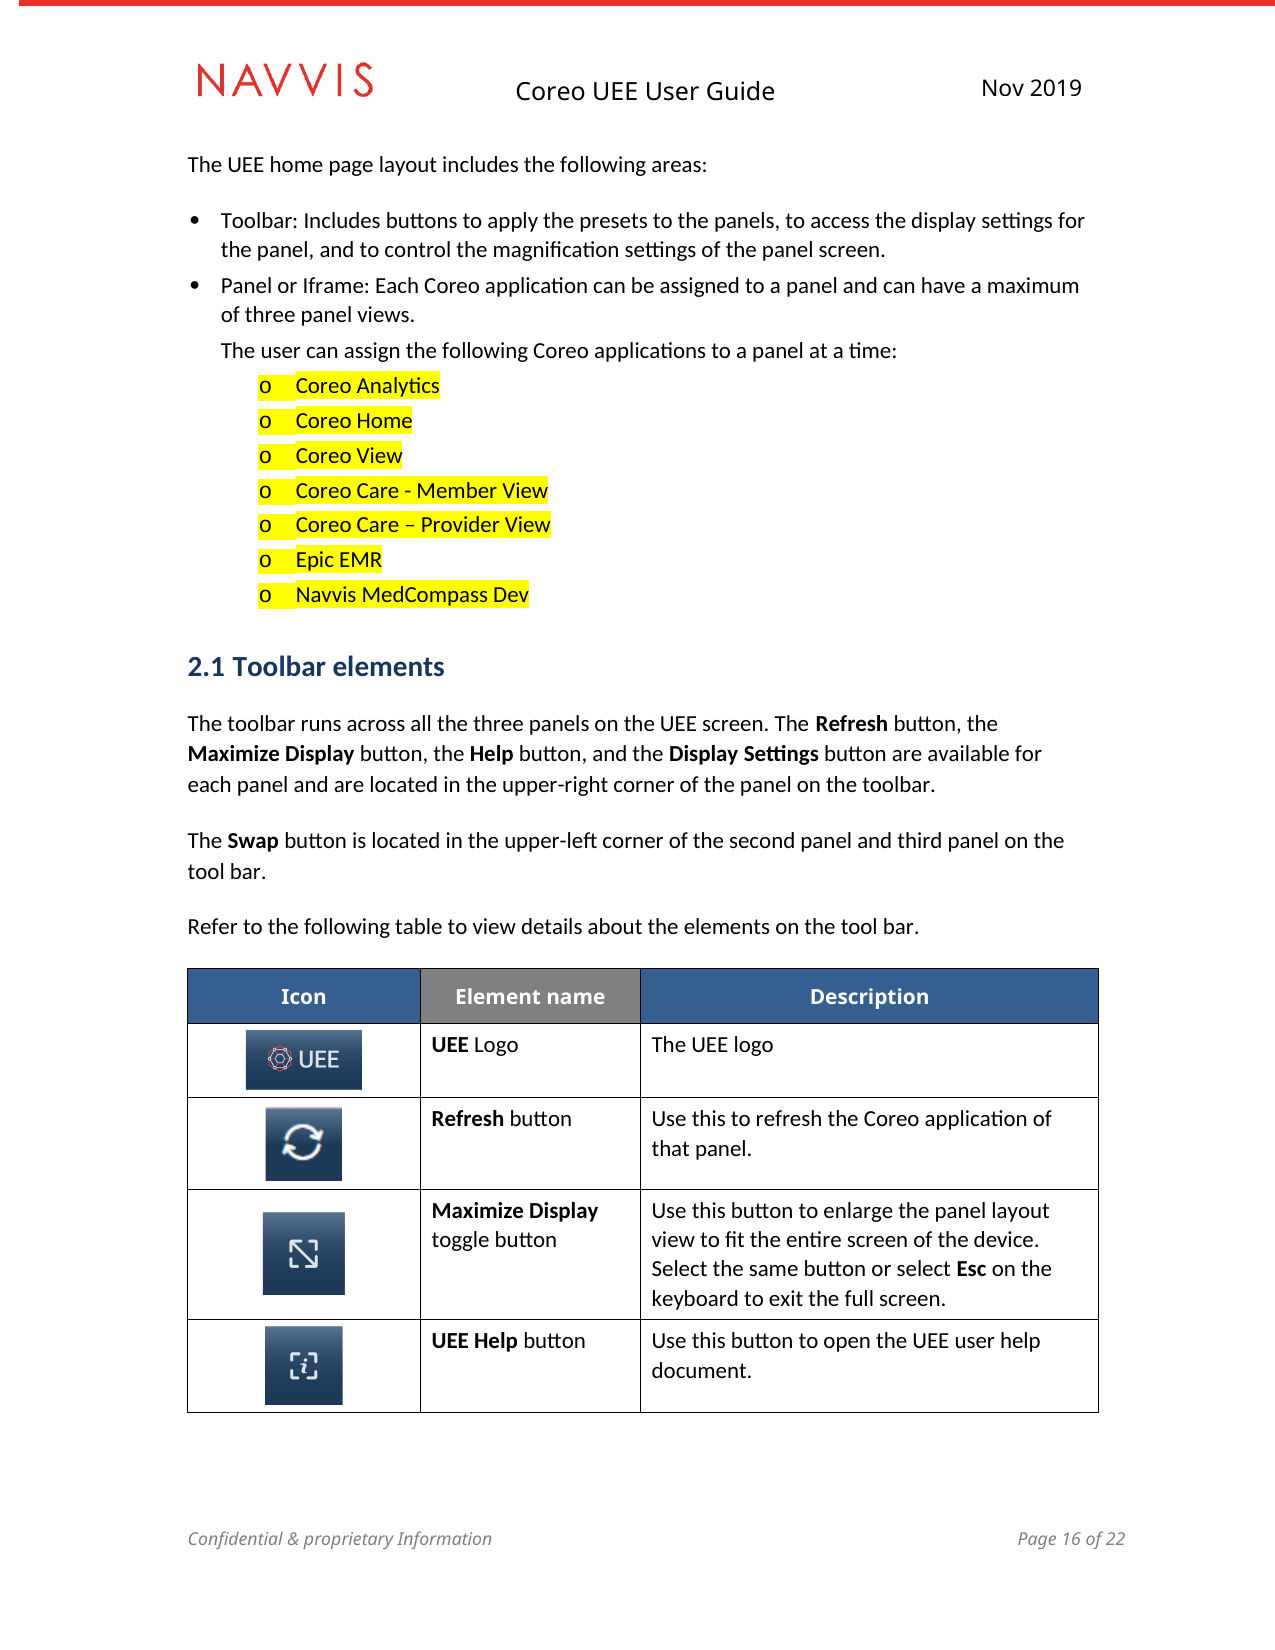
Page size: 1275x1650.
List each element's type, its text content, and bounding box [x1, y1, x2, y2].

text The Swap button is located in the upper-left corner of the second panel and third panel on the tool bar. [187, 826, 1087, 885]
list The user can assign the following Coreo applications to a panel at a time: [221, 336, 1087, 364]
text The UEE home page layout includes the following areas: [187, 150, 1087, 178]
table_cell Use this to refresh the Coreo application of that panel. [641, 1098, 1098, 1188]
text Toolbar: Includes buttons to apply the presets to the panels, to access the display settings for the panel, and to control the magnification settings of the panel screen. [191, 206, 1087, 263]
table_cell UEE Logo [421, 1024, 640, 1097]
table_cell Maximize Display toggle button [421, 1190, 640, 1319]
picture [245, 1030, 362, 1090]
table_cell Use this button to open the UEE user help document. [641, 1320, 1098, 1412]
table_cell Refresh button [421, 1098, 640, 1188]
table_cell The UEE logo [641, 1024, 1098, 1097]
text Panel or Iframe: Each Coreo application can be assigned to a panel and can have a maximum of three panel views. [191, 271, 1087, 328]
table_cell [188, 1098, 420, 1188]
table_header Element name [421, 969, 640, 1023]
picture [265, 1326, 343, 1405]
text Epic EMR [296, 545, 1087, 574]
picture [265, 1104, 342, 1181]
text Coreo Analytics [296, 371, 1087, 401]
text Coreo Home [296, 406, 1087, 435]
text Coreo Care - Member View [296, 476, 1087, 505]
table_header Description [641, 969, 1098, 1023]
picture [187, 55, 383, 104]
table_cell Use this button to enlarge the panel layout view to fit the entire screen of the device. Select the same button or select Esc on the keyboard to exit the full screen. [641, 1190, 1098, 1319]
text The toolbar runs across all the three panels on the UEE screen. The Refresh button, the Maximize Display button, the Help button, and the Display Settings button are available for each panel and are located in the upper-right corner of the panel on the toolbar. [187, 709, 1087, 798]
table_cell [188, 1190, 420, 1319]
text Coreo Care – Provider View [296, 511, 1087, 540]
subtitle Toolbar elements [187, 648, 1087, 684]
text Refer to the following table to view details about the elements on the tool bar. [187, 912, 1087, 941]
table_cell UEE Help button [421, 1320, 640, 1412]
picture [262, 1212, 345, 1295]
text Coreo View [296, 441, 1087, 470]
table_header Icon [188, 969, 420, 1023]
table_cell [188, 1024, 420, 1097]
text Navvis MedCompass Dev [296, 580, 1087, 609]
table_cell [188, 1320, 420, 1412]
